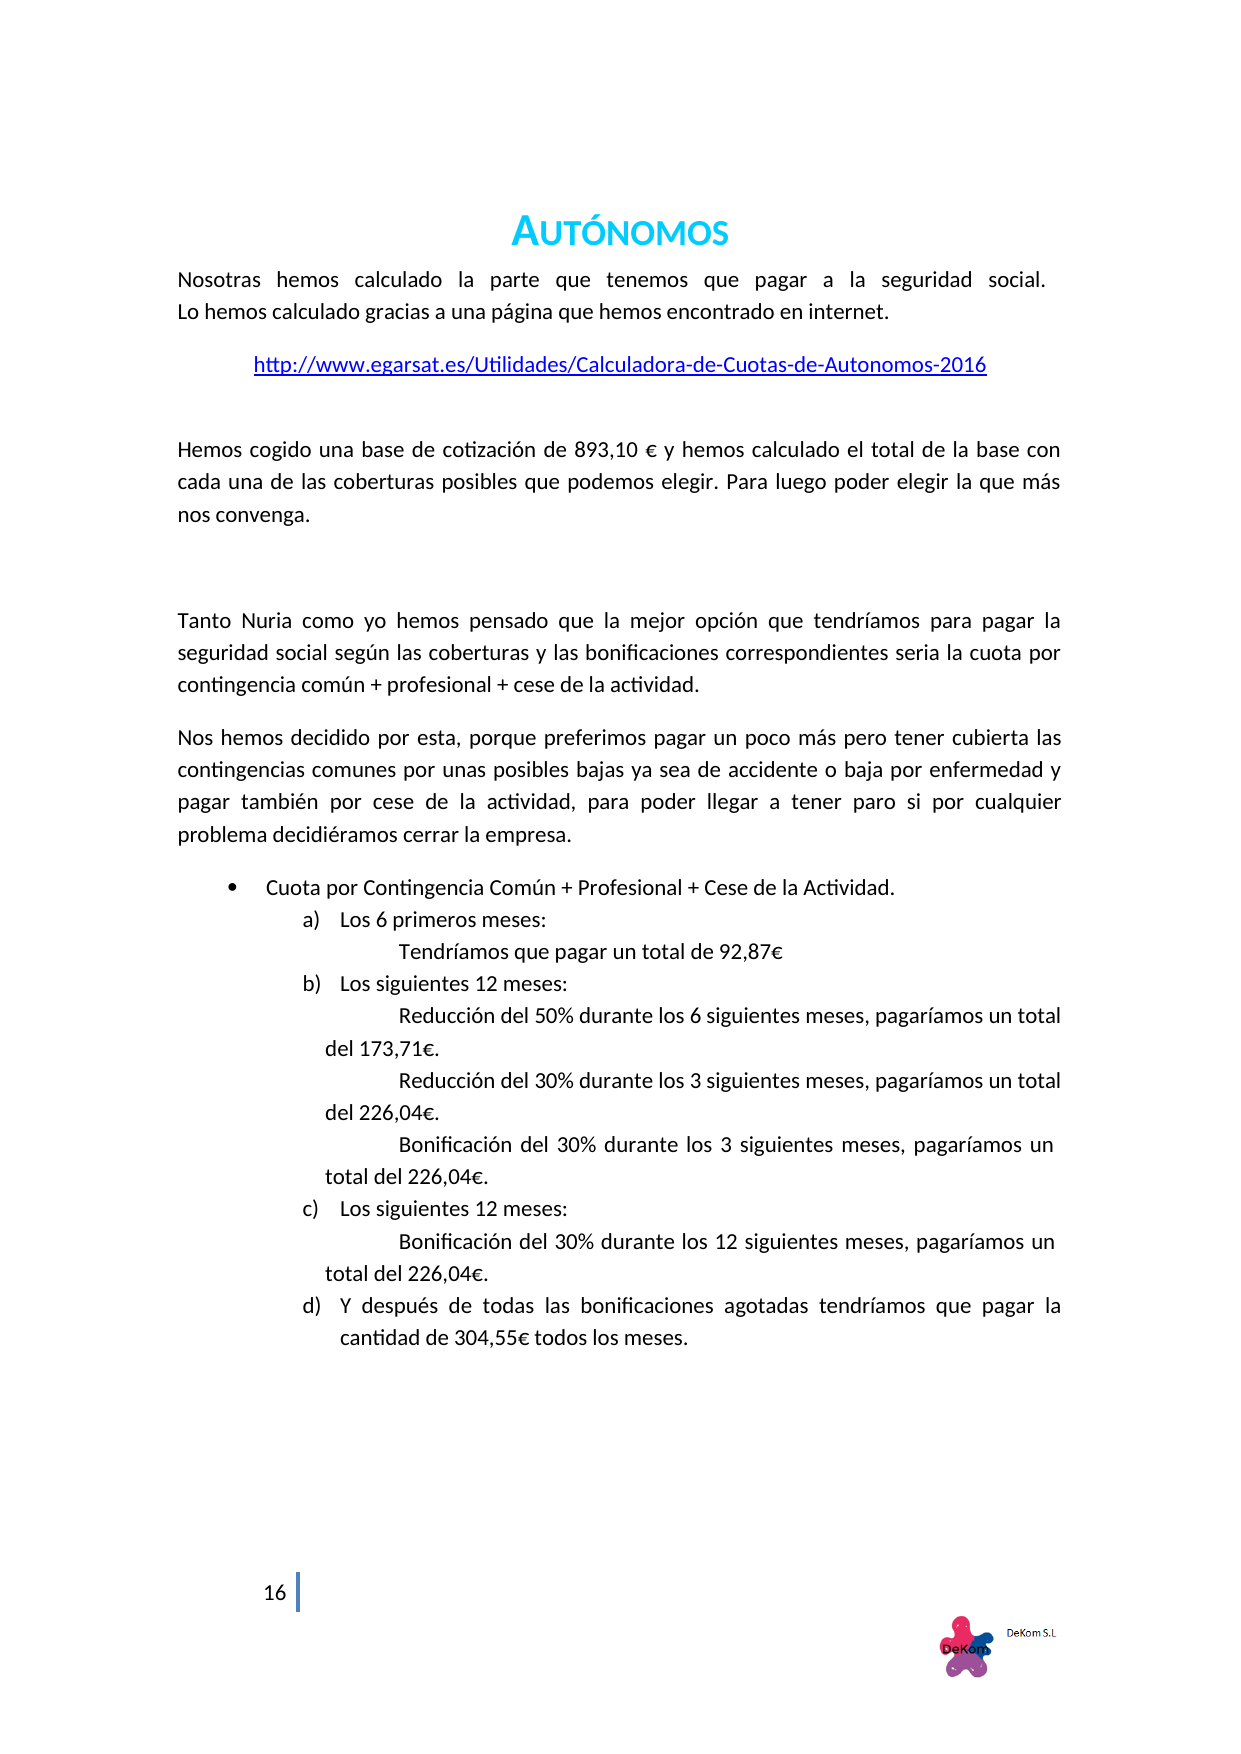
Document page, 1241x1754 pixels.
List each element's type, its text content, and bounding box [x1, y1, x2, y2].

list Los 6 primeros meses: [302, 905, 1063, 933]
list Reducción del 30% durante los 3 siguientes meses, pagaríamos un total del 226,04€. [288, 1066, 1063, 1126]
list Bonificación del 30% durante los 3 siguientes meses, pagaríamos un total del 226,04€. [288, 1130, 1063, 1190]
list Tendríamos que pagar un total de 92,87€ [288, 937, 1063, 965]
list Bonificación del 30% durante los 12 siguientes meses, pagaríamos un total del 226,04€. [288, 1227, 1063, 1287]
subtitle Autónomos [177, 201, 1063, 257]
text Tanto Nuria como yo hemos pensado que la mejor opción que tendríamos para pagar la seguridad social según las coberturas y las bonificaciones correspondientes seria la cuota por contingencia común + profesional + cese de la actividad. [177, 606, 1063, 698]
picture [936, 1612, 1064, 1681]
list Y después de todas las bonificaciones agotadas tendríamos que pagar la cantidad de 304,55€ todos los meses. [302, 1291, 1063, 1351]
text Nosotras hemos calculado la parte que tenemos que pagar a la seguridad social. Lo hemos calculado gracias a una página que hemos encontrado en internet. [177, 265, 1063, 325]
list Reducción del 50% durante los 6 siguientes meses, pagaríamos un total del 173,71€. [288, 1001, 1063, 1062]
list Cuota por Contingencia Común + Profesional + Cese de la Actividad. [228, 873, 1063, 901]
list Los siguientes 12 meses: [302, 969, 1063, 997]
text Nos hemos decidido por esta, porque preferimos pagar un poco más pero tener cubierta las contingencias comunes por unas posibles bajas ya sea de accidente o baja por enfermedad y pagar también por cese de la actividad, para poder llegar a tener paro si por cualquier problema decidiéramos cerrar la empresa. [177, 723, 1063, 848]
list Los siguientes 12 meses: [302, 1194, 1063, 1223]
text Hemos cogido una base de cotización de 893,10 € y hemos calculado el total de la base con cada una de las coberturas posibles que podemos elegir. Para luego poder elegir la que más nos convenga. [177, 403, 1063, 528]
text http://www.egarsat.es/Utilidades/Calculadora-de-Cuotas-de-Autonomos-2016 [177, 350, 1063, 378]
